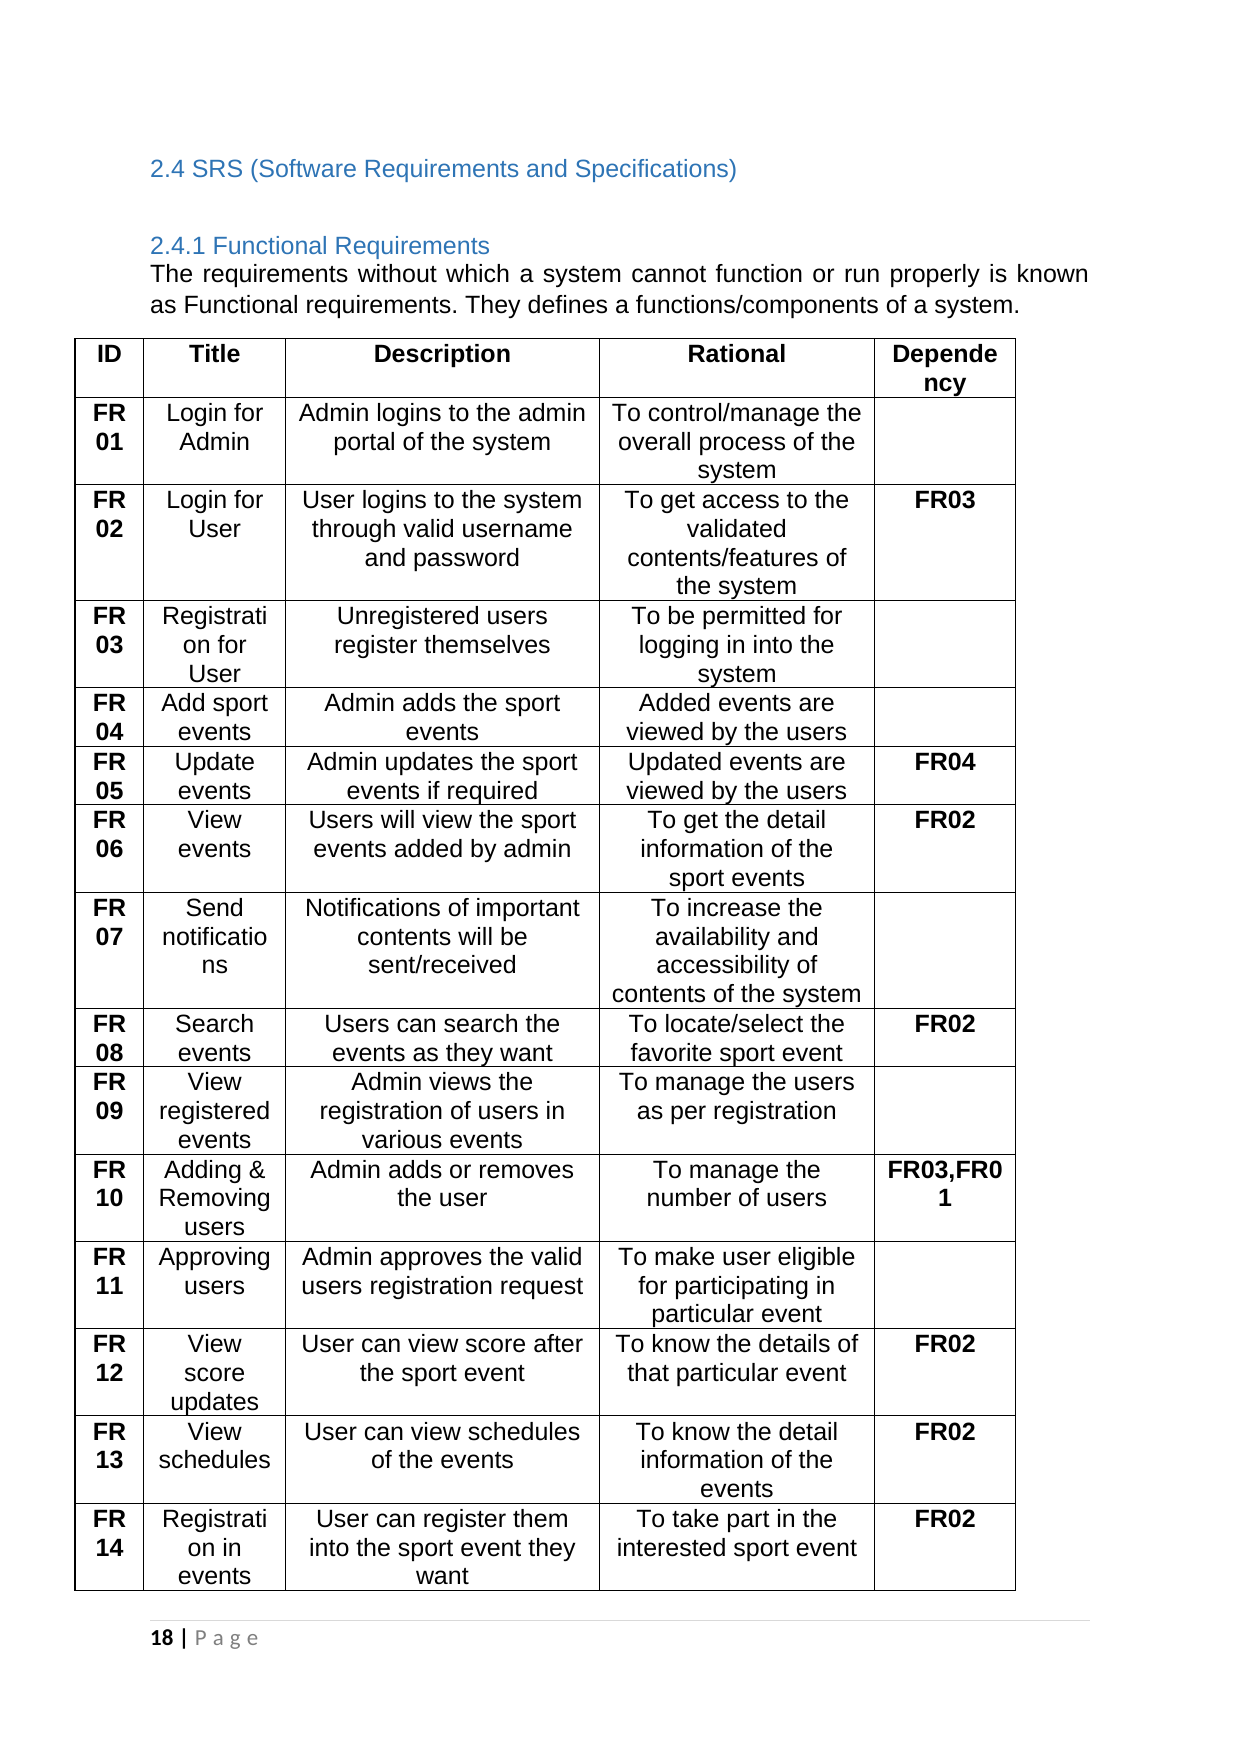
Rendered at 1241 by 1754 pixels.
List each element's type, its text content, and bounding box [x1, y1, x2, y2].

table_cell Users will view the sport events added by admin [286, 805, 599, 892]
table_cell FR03,FR01 [875, 1155, 1015, 1241]
table_cell To get the detail information of the sport events [600, 805, 874, 892]
table_cell Unregistered users register themselves [286, 601, 599, 687]
table_cell FR10 [76, 1155, 143, 1241]
table_cell View events [144, 805, 285, 892]
table_cell [875, 1242, 1015, 1328]
table_cell Add sport events [144, 688, 285, 746]
table_cell [875, 688, 1015, 746]
table_cell FR08 [76, 1009, 143, 1066]
table_cell To make user eligible for participating in particular event [600, 1242, 874, 1328]
table_cell Login for Admin [144, 398, 285, 484]
table_cell FR07 [76, 893, 143, 1008]
table_cell Registration for User [144, 601, 285, 687]
table_cell FR05 [76, 747, 143, 804]
table_cell To know the detail information of the events [600, 1416, 874, 1503]
table_cell View registered events [144, 1067, 285, 1153]
table_cell FR03 [875, 485, 1015, 600]
table_cell Updated events are viewed by the users [600, 747, 874, 804]
table_cell FR09 [76, 1067, 143, 1153]
table_cell To control/manage the overall process of the system [600, 398, 874, 484]
table_cell FR01 [76, 398, 143, 484]
table_cell FR02 [875, 1009, 1015, 1066]
table_header Rational [600, 339, 874, 397]
table_cell FR12 [76, 1329, 143, 1415]
table_cell Users can search the events as they want [286, 1009, 599, 1066]
subtitle 2.4.1 Functional Requirements [150, 231, 1090, 259]
table_cell To manage the number of users [600, 1155, 874, 1241]
table_cell FR04 [875, 747, 1015, 804]
table_cell View score updates [144, 1329, 285, 1415]
table_cell To locate/select the favorite sport event [600, 1009, 874, 1066]
table_cell FR02 [875, 1329, 1015, 1415]
table_cell [875, 601, 1015, 687]
table_cell User can view score after the sport event [286, 1329, 599, 1415]
table_header Description [286, 339, 599, 397]
table_cell FR02 [875, 1504, 1015, 1590]
table_header ID [76, 339, 143, 397]
table_cell Admin adds or removes the user [286, 1155, 599, 1241]
table_cell Registration in events [144, 1504, 285, 1590]
table_cell To be permitted for logging in into the system [600, 601, 874, 687]
subtitle 2.4 SRS (Software Requirements and Specifications) [150, 154, 1090, 183]
text The requirements without which a system cannot function or run properly is known as Functional requirements. They defines a functions/components of a system. [150, 259, 1090, 319]
table_cell FR02 [76, 485, 143, 600]
table_cell To increase the availability and accessibility of contents of the system [600, 893, 874, 1008]
table_cell Admin approves the valid users registration request [286, 1242, 599, 1328]
table_cell FR03 [76, 601, 143, 687]
table_cell Admin logins to the admin portal of the system [286, 398, 599, 484]
table_cell FR13 [76, 1416, 143, 1503]
table_cell To get access to the validated contents/features of the system [600, 485, 874, 600]
table_cell View schedules [144, 1416, 285, 1503]
table_cell Admin views the registration of users in various events [286, 1067, 599, 1153]
table_cell [875, 893, 1015, 1008]
table_cell Send notifications [144, 893, 285, 1008]
table_cell Adding & Removing users [144, 1155, 285, 1241]
table_cell FR02 [875, 1416, 1015, 1503]
table_cell To take part in the interested sport event [600, 1504, 874, 1590]
table_cell FR14 [76, 1504, 143, 1590]
table_cell User can register them into the sport event they want [286, 1504, 599, 1590]
table_cell To manage the users as per registration [600, 1067, 874, 1153]
table_cell Admin updates the sport events if required [286, 747, 599, 804]
table_cell User logins to the system through valid username and password [286, 485, 599, 600]
table_cell Search events [144, 1009, 285, 1066]
table_cell Notifications of important contents will be sent/received [286, 893, 599, 1008]
table_cell Added events are viewed by the users [600, 688, 874, 746]
table_cell Approving users [144, 1242, 285, 1328]
table_cell Admin adds the sport events [286, 688, 599, 746]
table_cell User can view schedules of the events [286, 1416, 599, 1503]
table_cell FR04 [76, 688, 143, 746]
table_cell [875, 1067, 1015, 1153]
table_cell FR02 [875, 805, 1015, 892]
table_cell FR06 [76, 805, 143, 892]
table_header Dependency [875, 339, 1015, 397]
table_header Title [144, 339, 285, 397]
table_cell To know the details of that particular event [600, 1329, 874, 1415]
table_cell FR11 [76, 1242, 143, 1328]
table_cell Update events [144, 747, 285, 804]
table_cell Login for User [144, 485, 285, 600]
table_cell [875, 398, 1015, 484]
